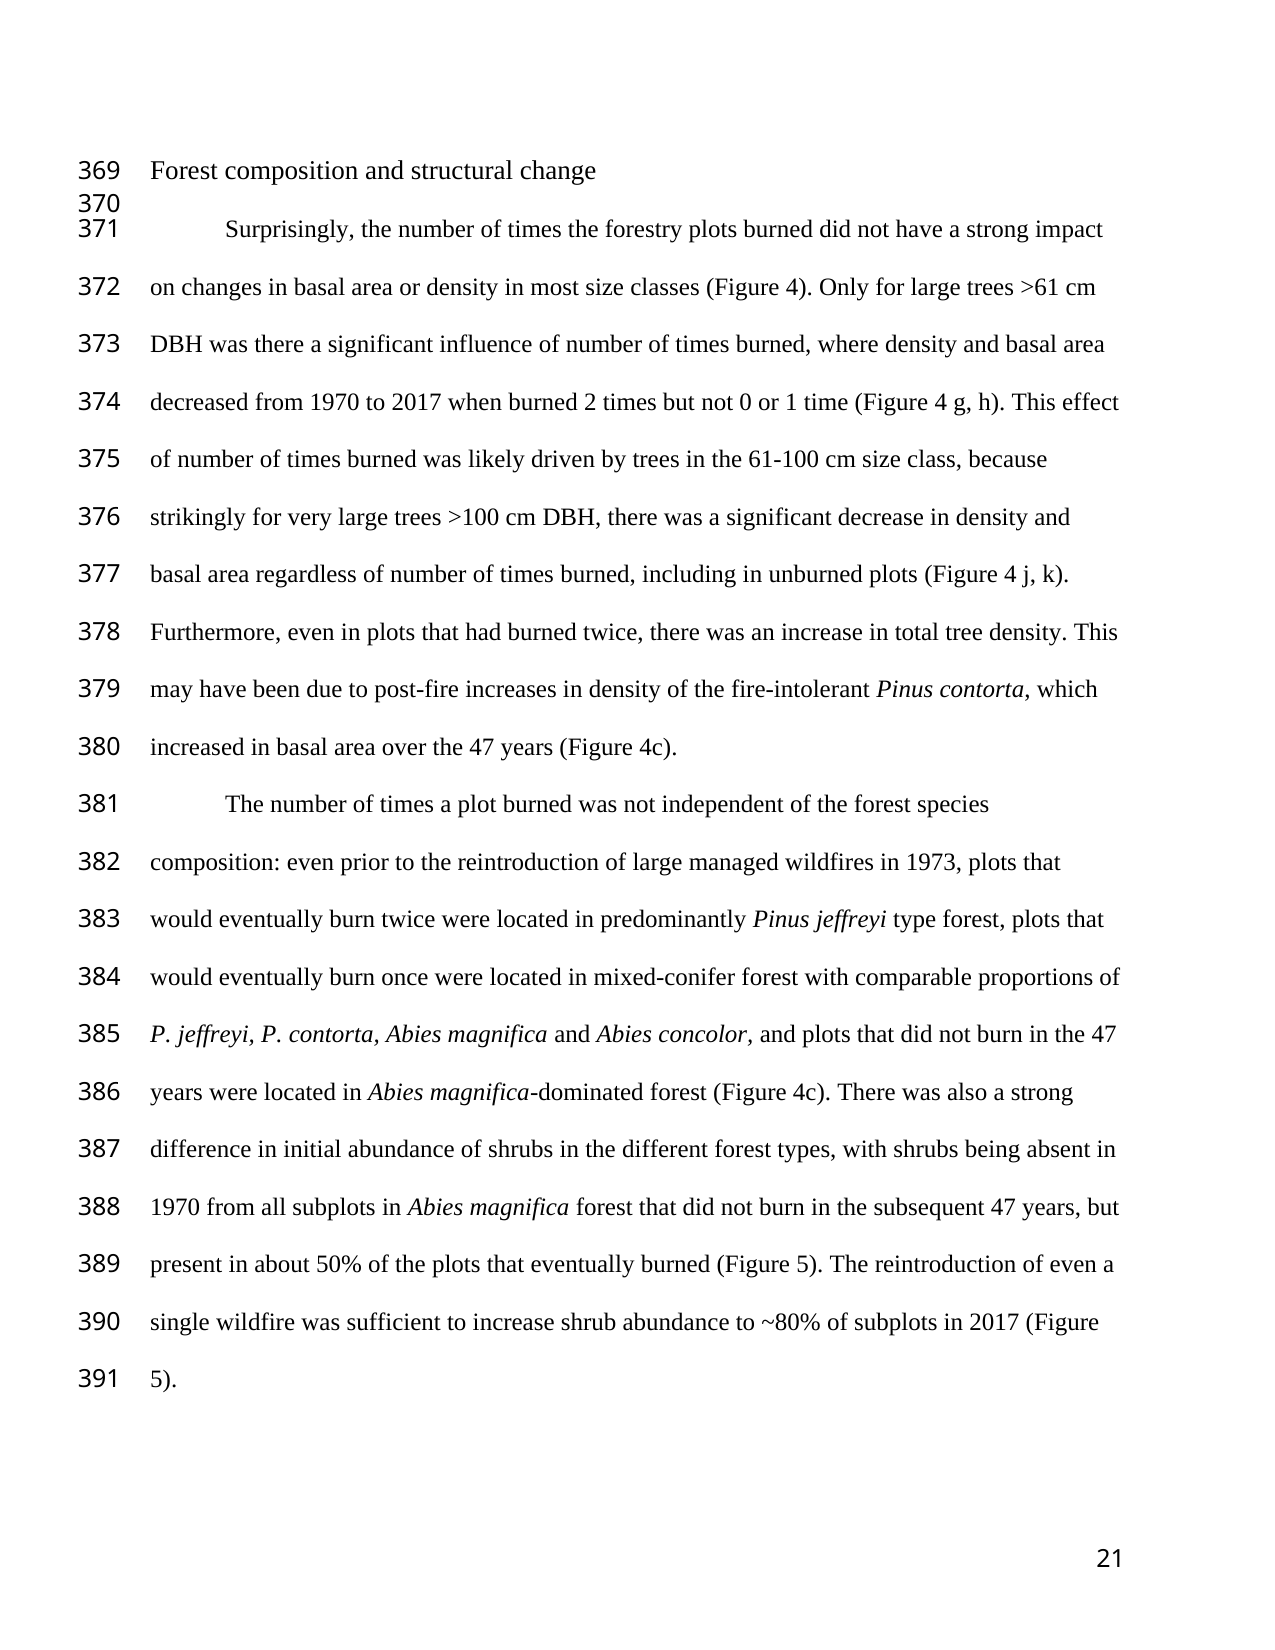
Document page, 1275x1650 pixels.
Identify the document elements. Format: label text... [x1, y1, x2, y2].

subtitle Forest composition and structural change [150, 154, 1125, 185]
text Surprisingly, the number of times the forestry plots burned did not have a strong impact on changes in basal area or density in most size classes (Figure 4). Only for large trees >61 cm DBH was there a significant influence of number of times burned, where density and basal area decreased from 1970 to 2017 when burned 2 times but not 0 or 1 time (Figure 4 g, h). This effect of number of times burned was likely driven by trees in the 61-100 cm size class, because strikingly for very large trees >100 cm DBH, there was a significant decrease in density and basal area regardless of number of times burned, including in unburned plots (Figure 4 j, k). Furthermore, even in plots that had burned twice, there was an increase in total tree density. This may have been due to post-fire increases in density of the fire-intolerant Pinus contorta, which increased in basal area over the 47 years (Figure 4c). [150, 214, 1125, 760]
text The number of times a plot burned was not independent of the forest species composition: even prior to the reintroduction of large managed wildfires in 1973, plots that would eventually burn twice were located in predominantly Pinus jeffreyi type forest, plots that would eventually burn once were located in mixed-conifer forest with comparable proportions of P. jeffreyi, P. contorta, Abies magnifica and Abies concolor, and plots that did not burn in the 47 years were located in Abies magnifica-dominated forest (Figure 4c). There was also a strong difference in initial abundance of shrubs in the different forest types, with shrubs being absent in 1970 from all subplots in Abies magnifica forest that did not burn in the subsequent 47 years, but present in about 50% of the plots that eventually burned (Figure 5). The reintroduction of even a single wildfire was sufficient to increase shrub abundance to ~80% of subplots in 2017 (Figure 5). [150, 789, 1125, 1393]
